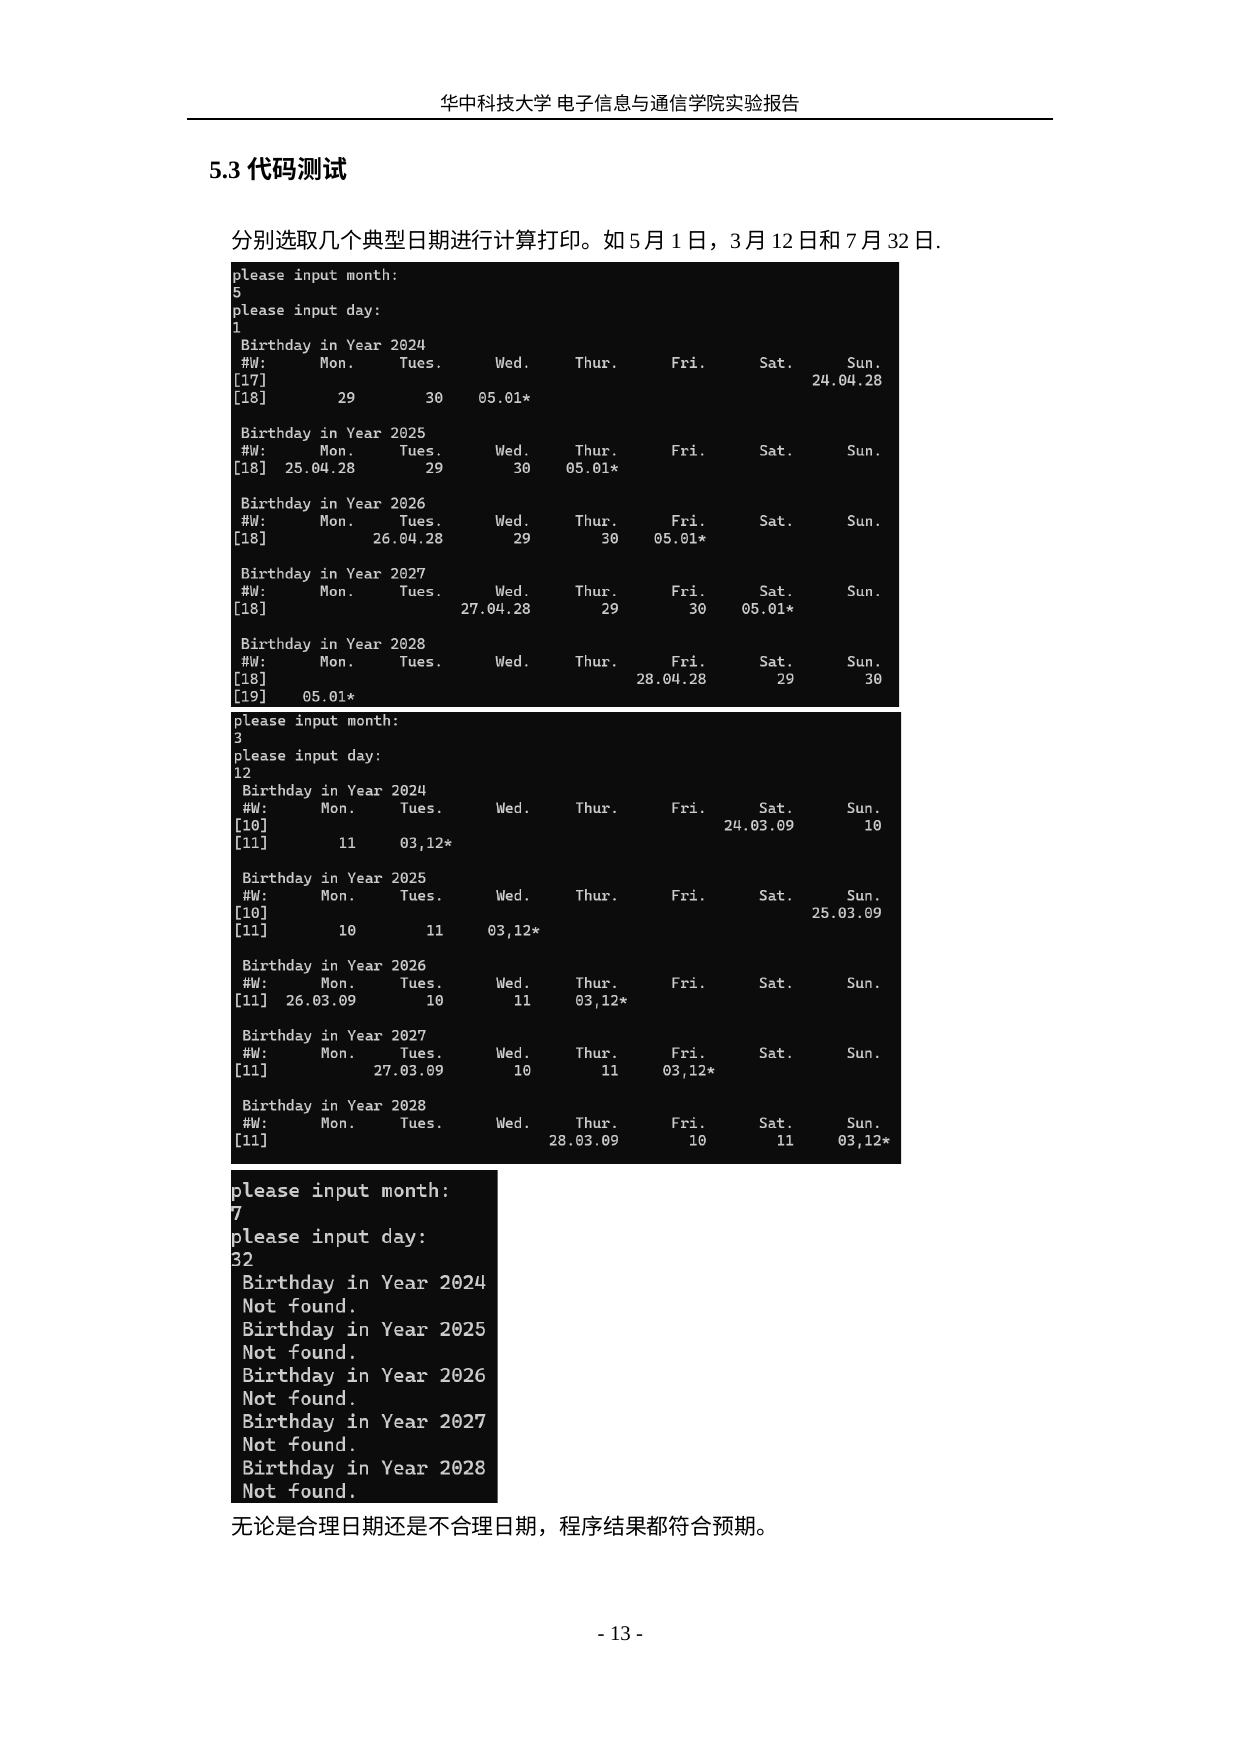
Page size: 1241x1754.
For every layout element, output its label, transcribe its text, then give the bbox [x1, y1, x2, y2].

text 无论是合理日期还是不合理日期，程序结果都符合预期。 [187, 1509, 1053, 1541]
picture [231, 712, 902, 1164]
picture [231, 262, 900, 707]
subtitle 代码测试 [209, 150, 1053, 186]
text 分别选取几个典型日期进行计算打印。如5月1日，3月12日和7月32日. [187, 223, 1053, 255]
picture [231, 1170, 498, 1503]
